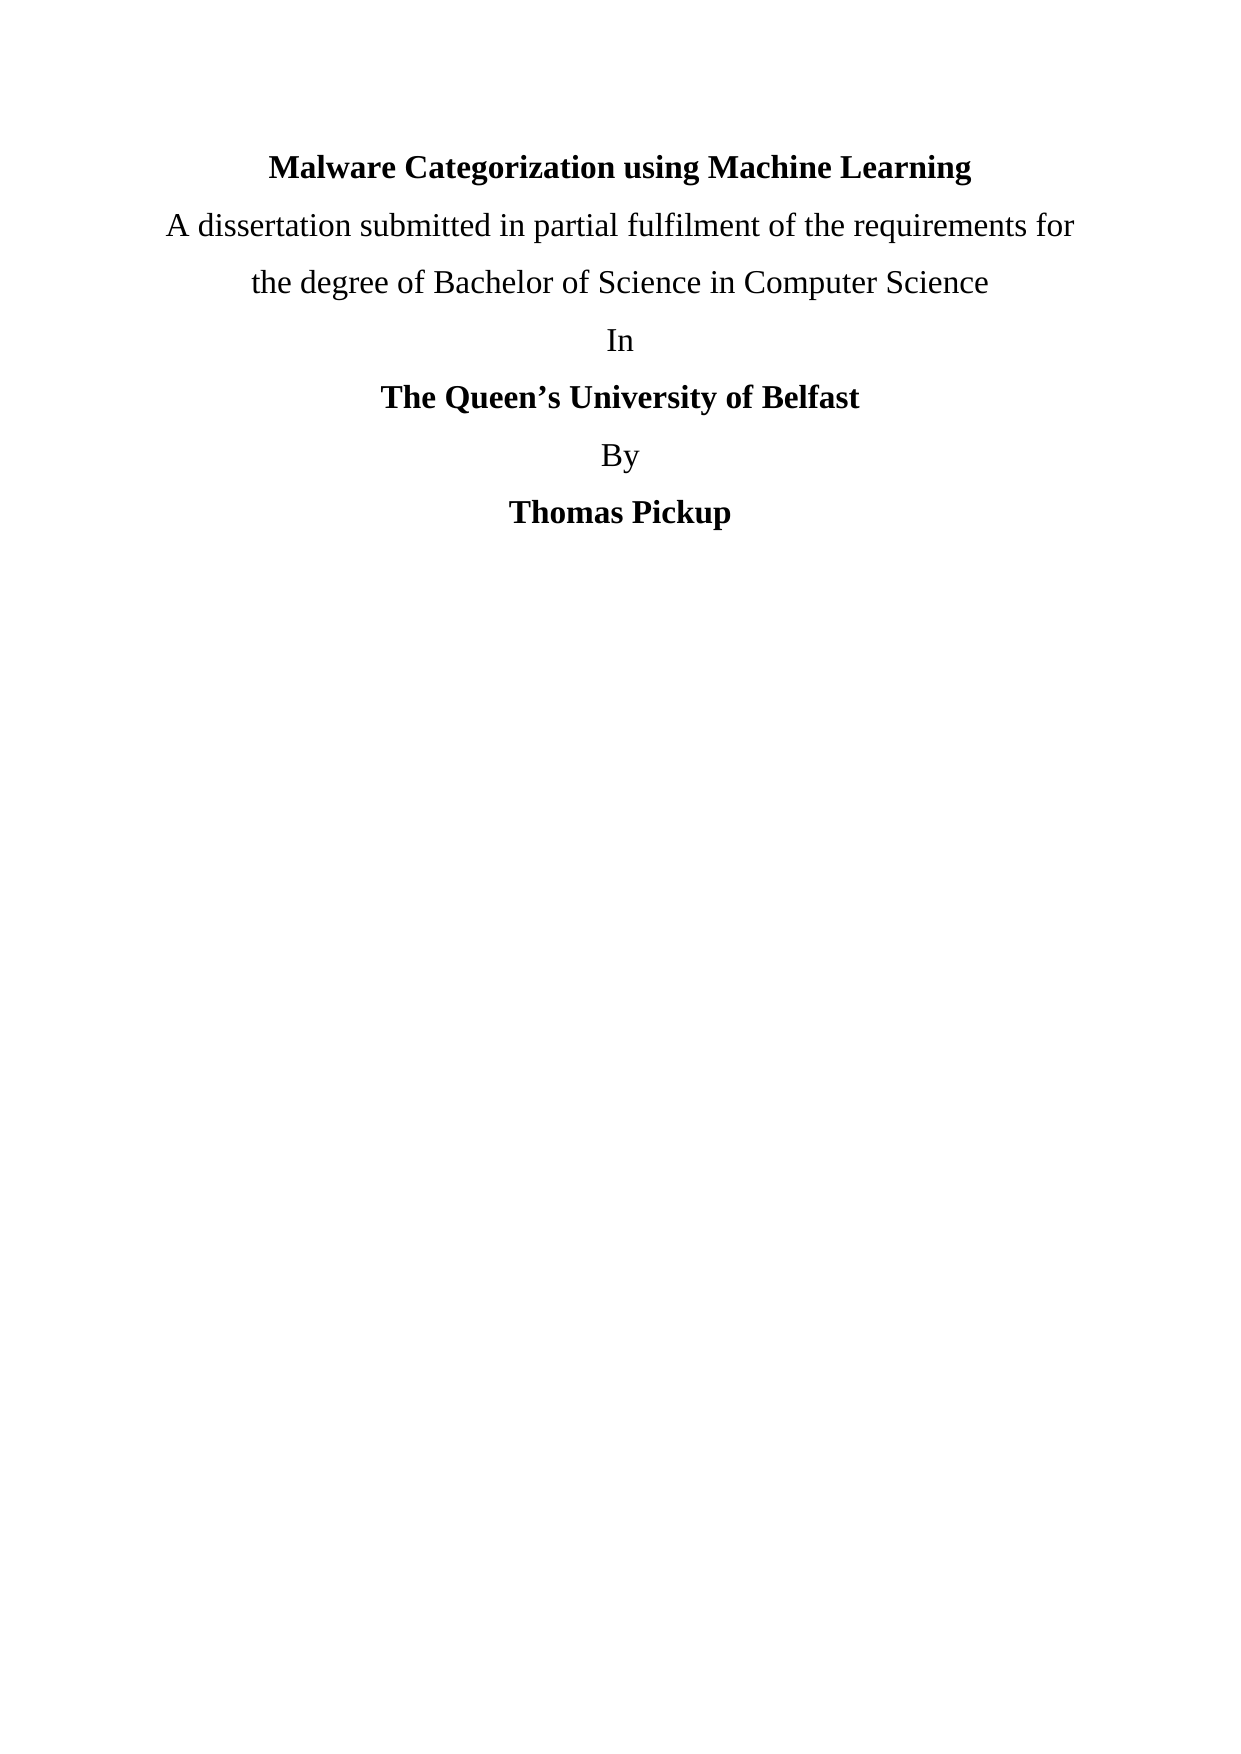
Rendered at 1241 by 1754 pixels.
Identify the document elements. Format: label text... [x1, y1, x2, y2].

text The Queen’s University of Belfast [148, 378, 1092, 416]
text A dissertation submitted in partial fulfilment of the requirements for the degree of Bachelor of Science in Computer Science [148, 205, 1092, 301]
text In [148, 320, 1092, 358]
text By [148, 435, 1092, 473]
text Thomas Pickup [148, 493, 1092, 531]
text Malware Categorization using Machine Learning [148, 148, 1092, 186]
